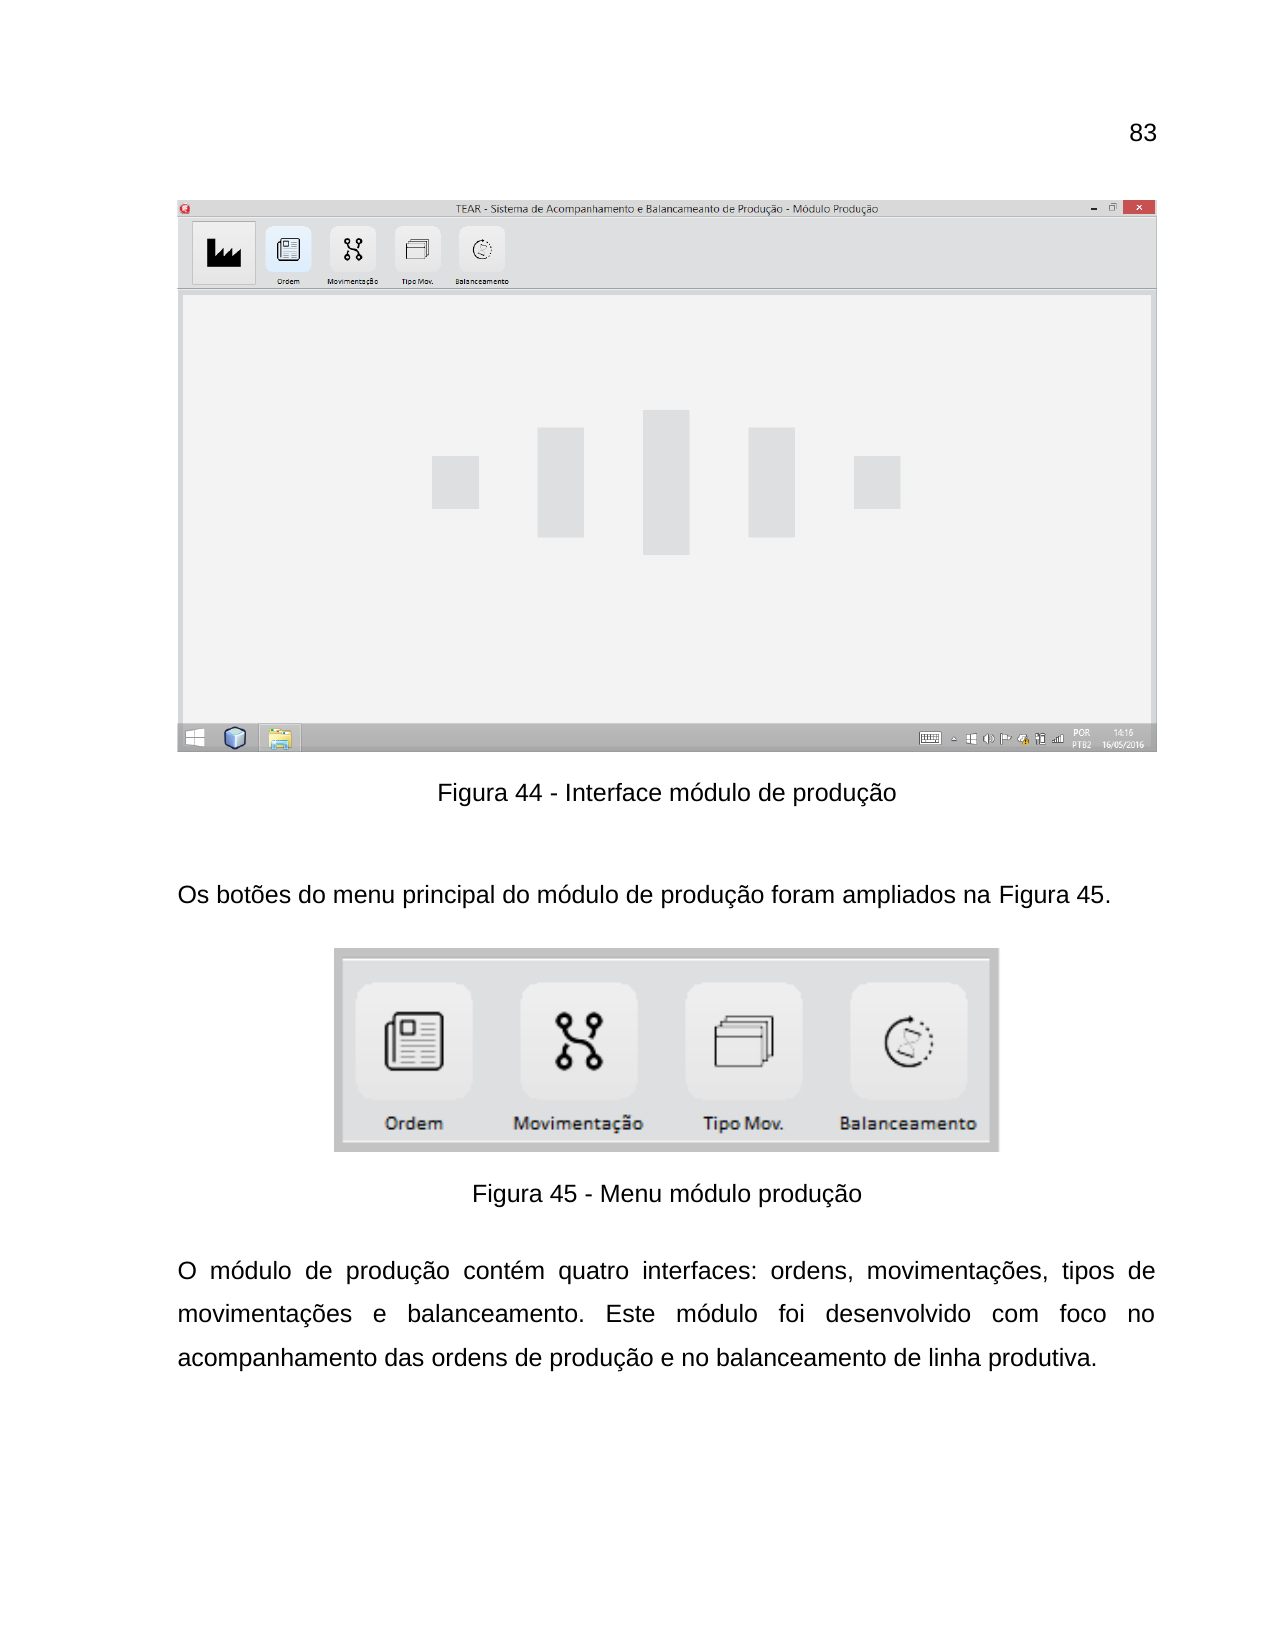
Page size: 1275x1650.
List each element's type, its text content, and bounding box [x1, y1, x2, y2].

text O módulo de produção contém quatro interfaces: ordens, movimentações, tipos de movimentações e balanceamento. Este módulo foi desenvolvido com foco no acompanhamento das ordens de produção e no balanceamento de linha produtiva. [177, 1256, 1157, 1371]
text Figura 44 - Interface módulo de produção [177, 778, 1157, 807]
text Figura 45 - Menu módulo produção [177, 1179, 1157, 1207]
text Os botões do menu principal do módulo de produção foram ampliados na Figura 45. [177, 881, 1157, 909]
picture [177, 200, 1157, 752]
picture [334, 948, 1001, 1152]
